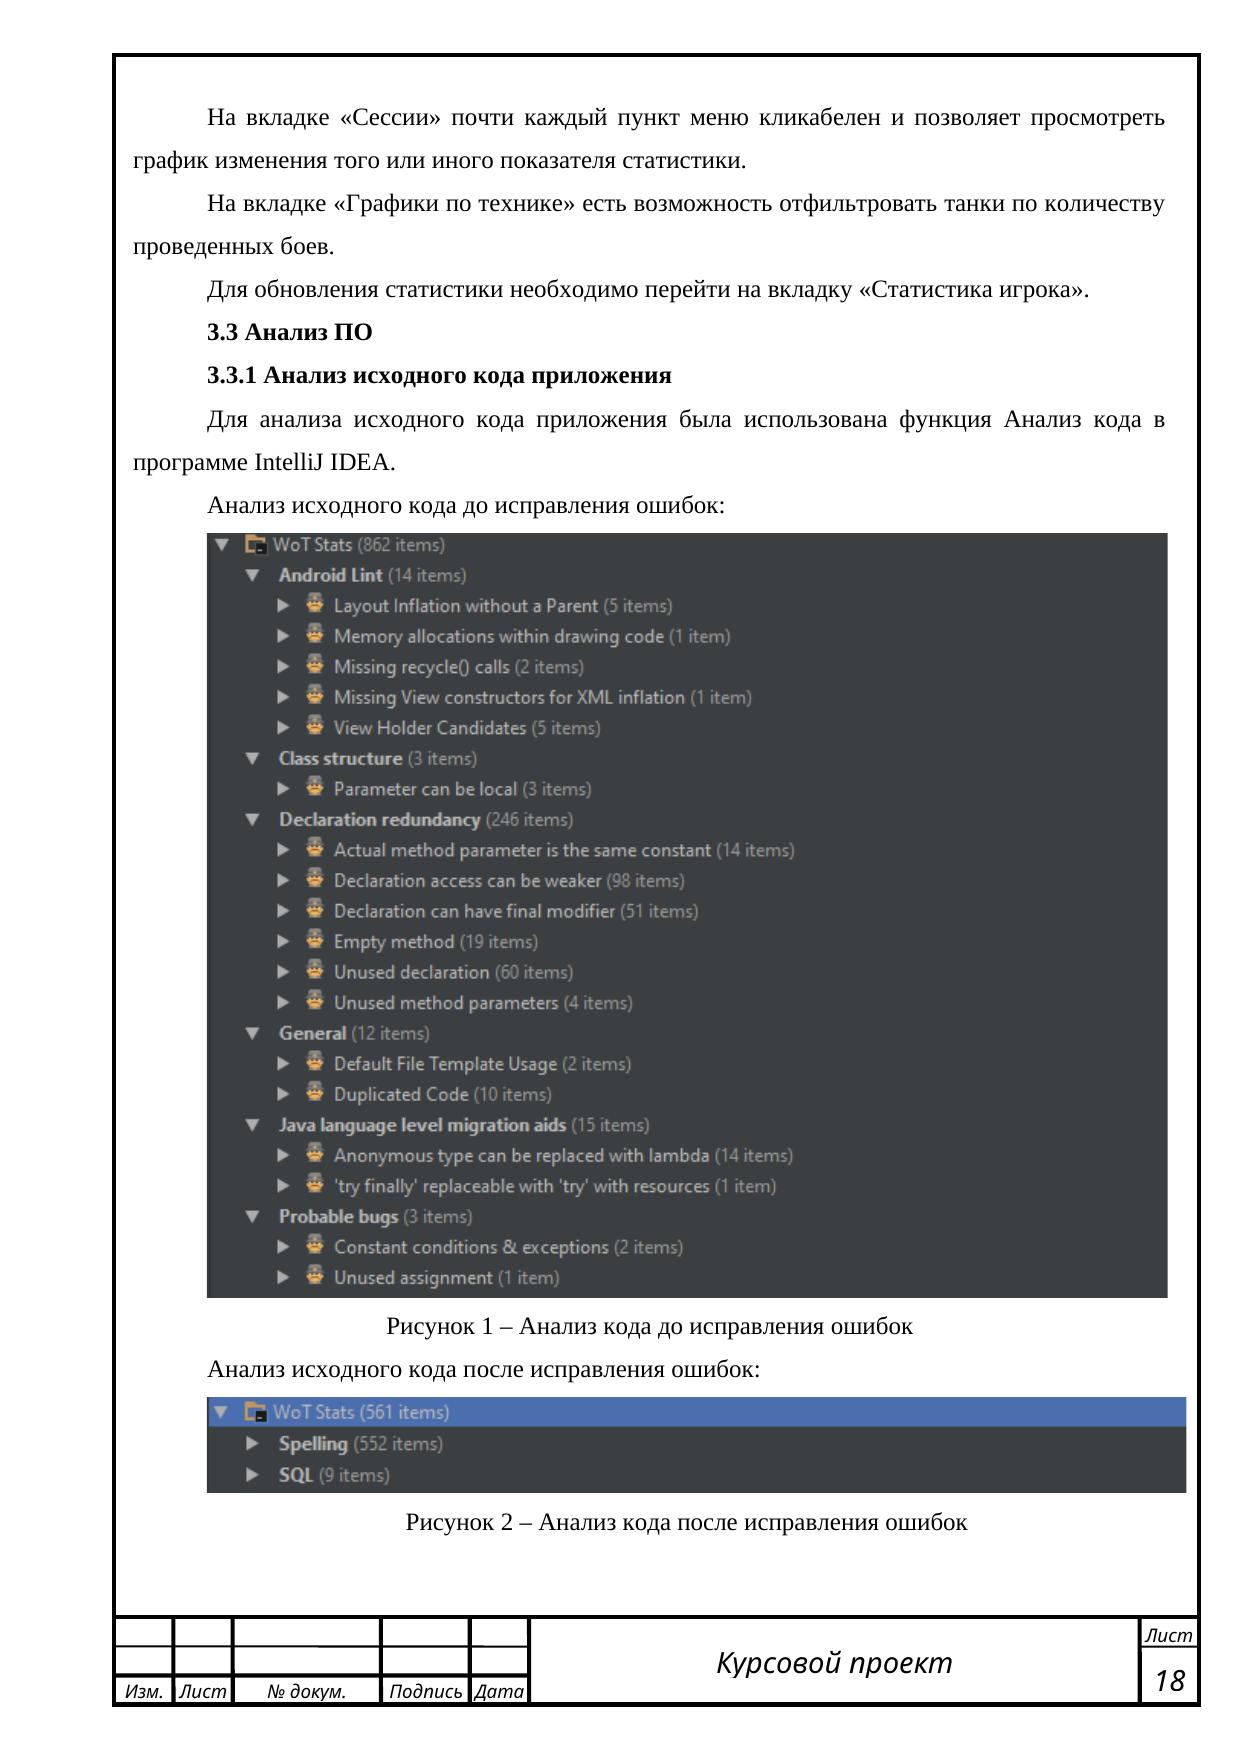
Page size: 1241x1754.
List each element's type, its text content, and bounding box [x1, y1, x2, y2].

picture [206, 1397, 1187, 1493]
text Для анализа исходного кода приложения была использована функция Анализ кода в программе IntelliJ IDEA. [133, 404, 1166, 476]
picture [206, 533, 1168, 1298]
text Рисунок 1 – Анализ кода до исправления ошибок [133, 1311, 1166, 1340]
text 3.3.1 Анализ исходного кода приложения [133, 361, 1166, 389]
text Анализ исходного кода после исправления ошибок: [133, 1354, 1166, 1383]
text Для обновления статистики необходимо перейти на вкладку «Статистика игрока». [133, 274, 1166, 303]
text 3.3 Анализ ПО [133, 317, 1166, 346]
text На вкладке «Графики по технике» есть возможность отфильтровать танки по количеству проведенных боев. [133, 188, 1166, 260]
text Рисунок 2 – Анализ кода после исправления ошибок [133, 1507, 1166, 1536]
text Анализ исходного кода до исправления ошибок: [133, 490, 1166, 519]
text На вкладке «Сессии» почти каждый пункт меню кликабелен и позволяет просмотреть график изменения того или иного показателя статистики. [133, 102, 1166, 174]
